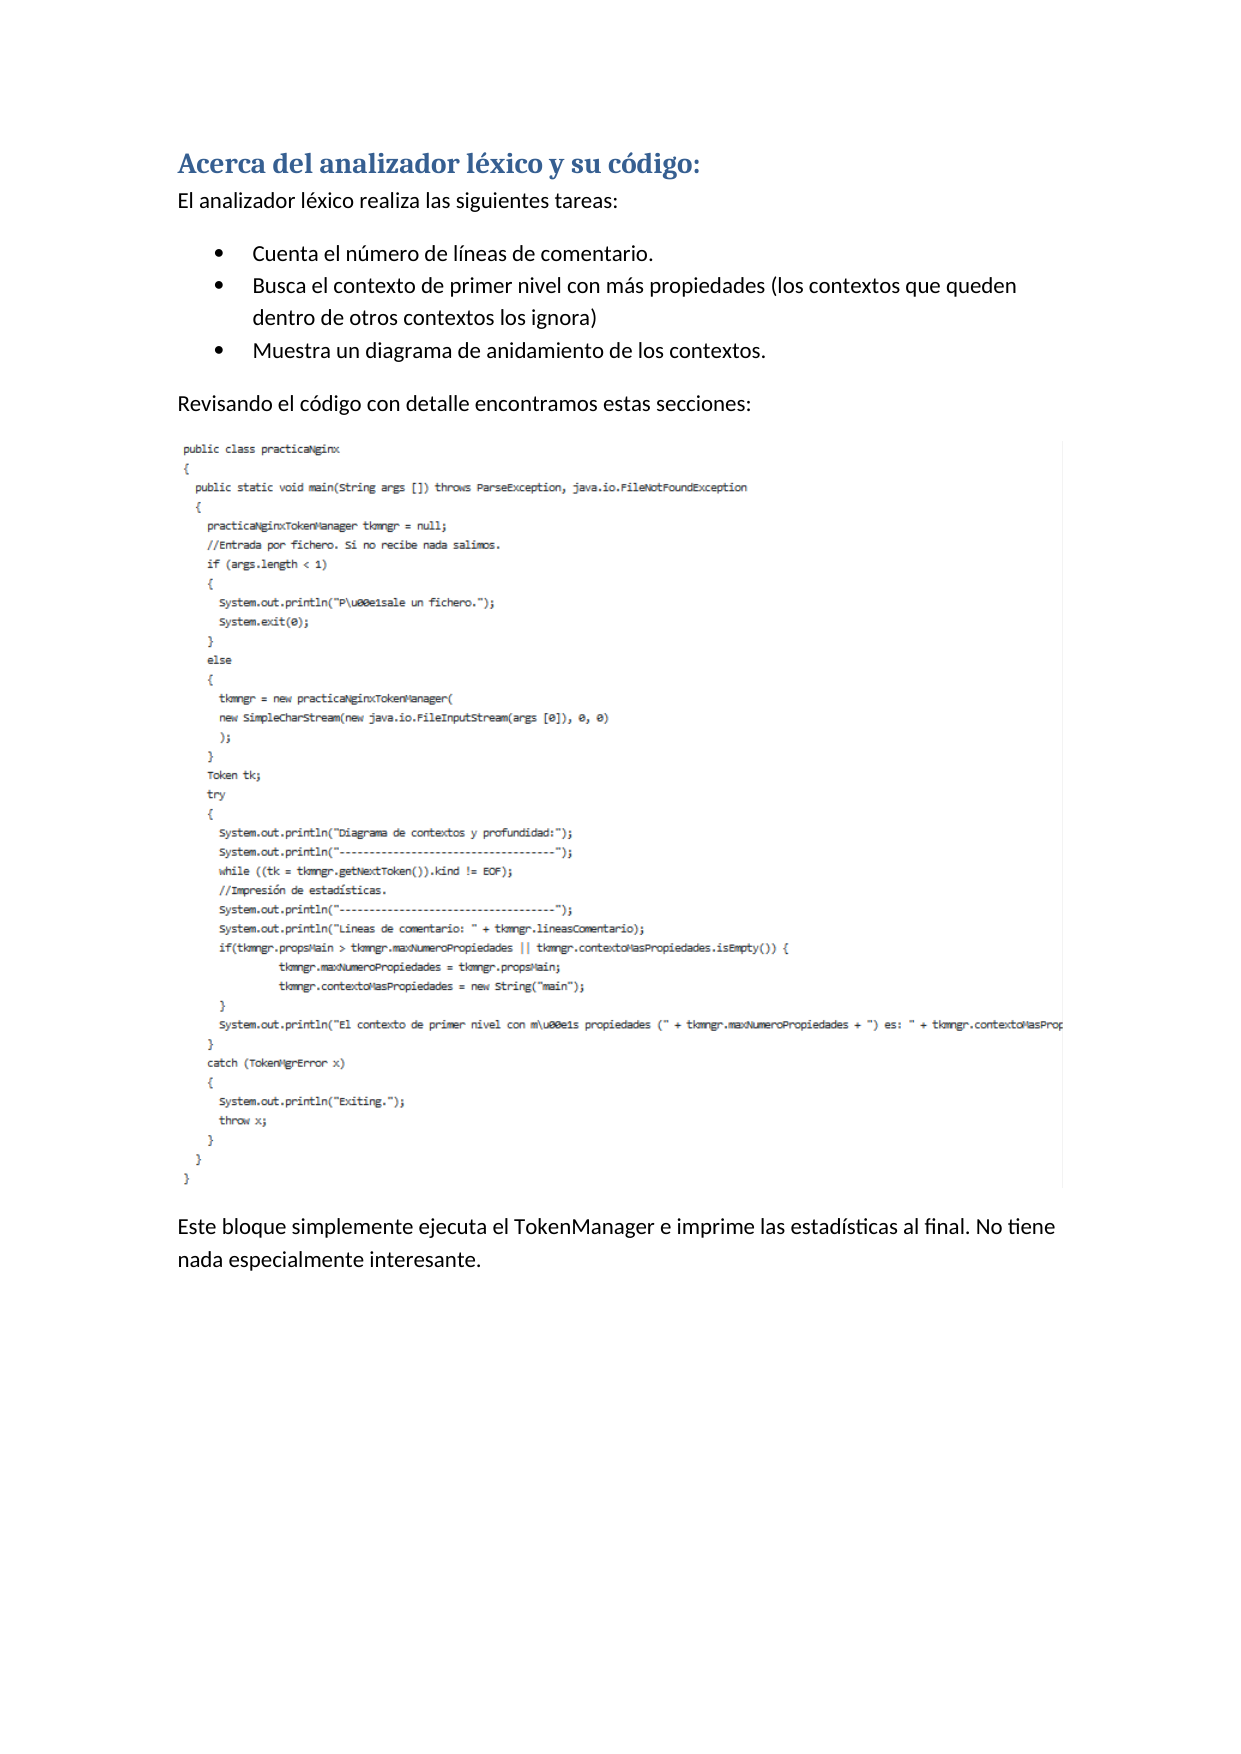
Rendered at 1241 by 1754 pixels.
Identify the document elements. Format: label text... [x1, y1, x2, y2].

list Busca el contexto de primer nivel con más propiedades (los contextos que queden dentro de otros contextos los ignora) [215, 271, 1063, 332]
subtitle Acerca del analizador léxico y su código: [177, 148, 1063, 181]
list Cuenta el número de líneas de comentario. [215, 239, 1063, 267]
picture [177, 441, 1063, 1188]
text Este bloque simplemente ejecuta el TokenManager e imprime las estadísticas al final. No tiene nada especialmente interesante. [177, 1212, 1063, 1273]
list Muestra un diagrama de anidamiento de los contextos. [215, 336, 1063, 364]
text Revisando el código con detalle encontramos estas secciones: [177, 389, 1063, 417]
text El analizador léxico realiza las siguientes tareas: [177, 186, 1063, 214]
